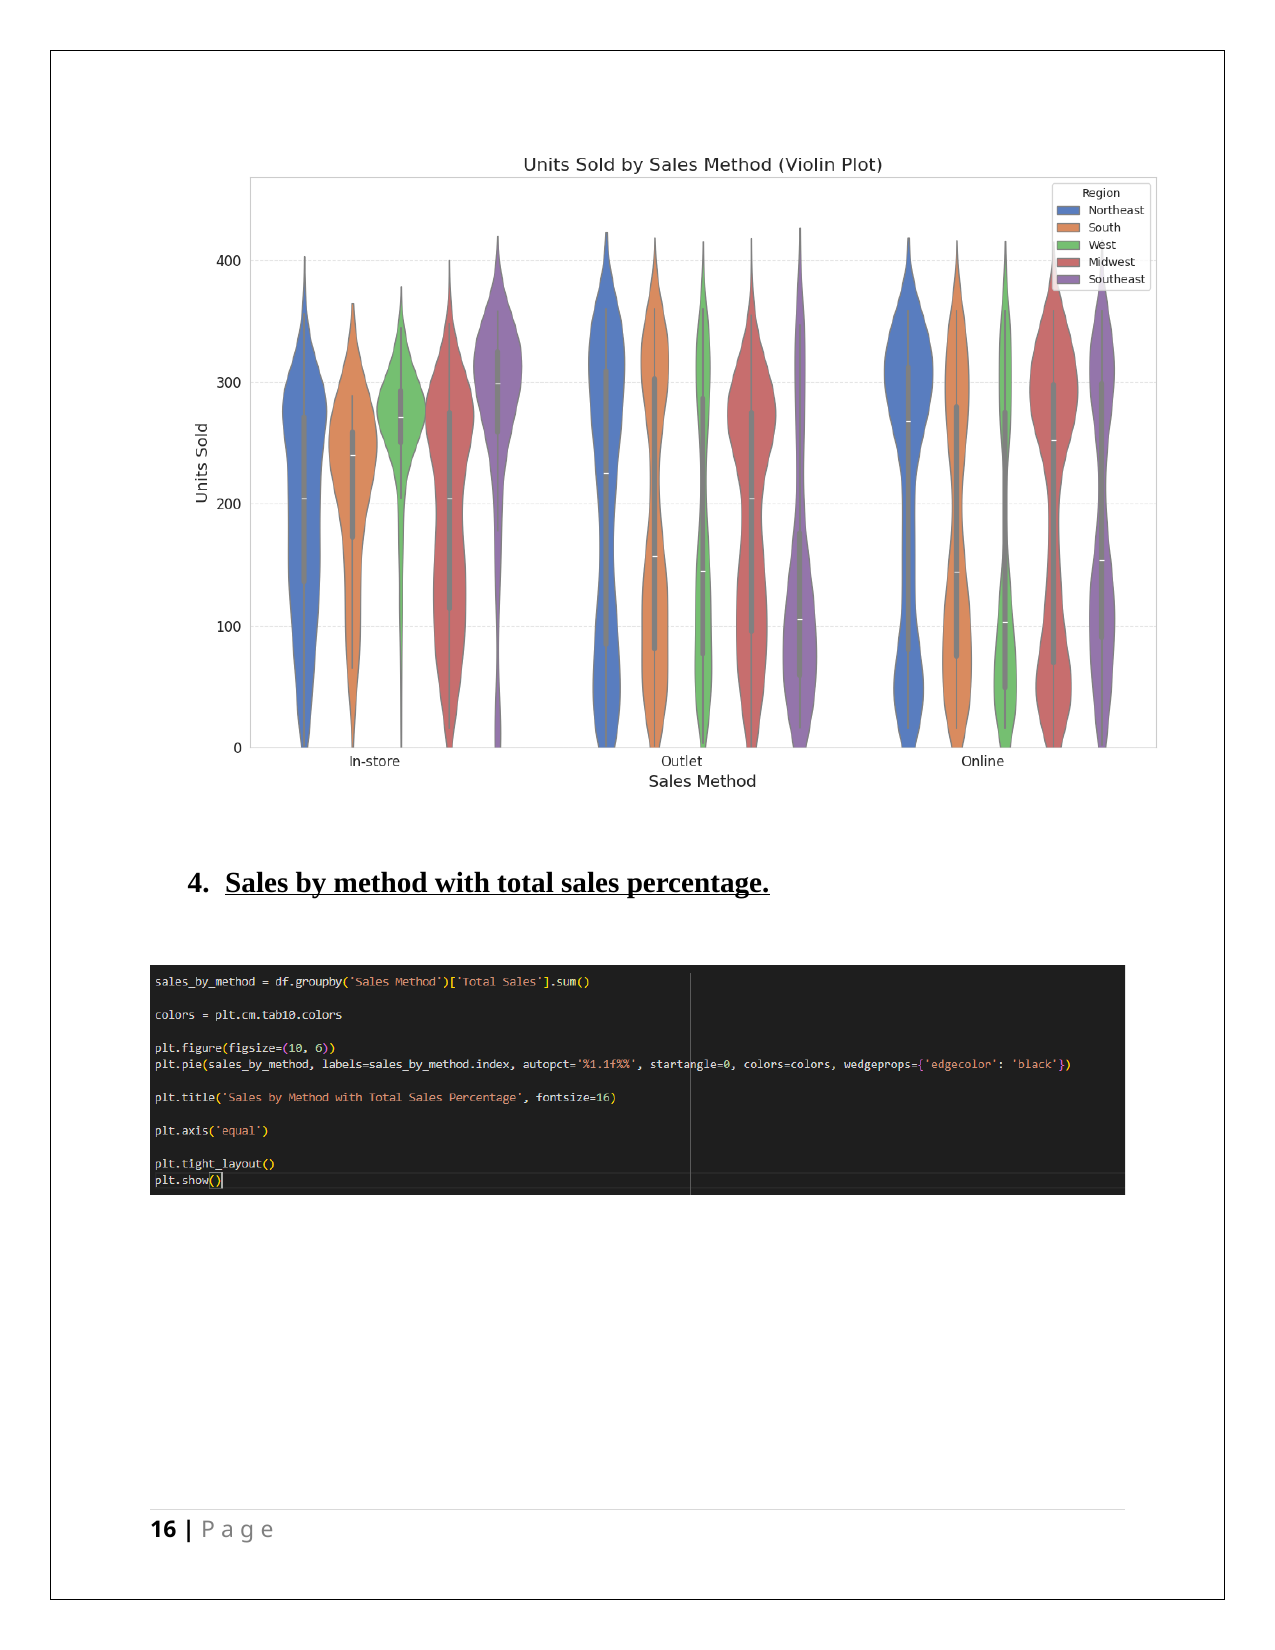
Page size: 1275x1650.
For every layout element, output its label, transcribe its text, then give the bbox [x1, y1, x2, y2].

list Sales by method with total sales percentage. [187, 865, 1125, 898]
picture [150, 965, 1125, 1195]
picture [187, 150, 1163, 798]
